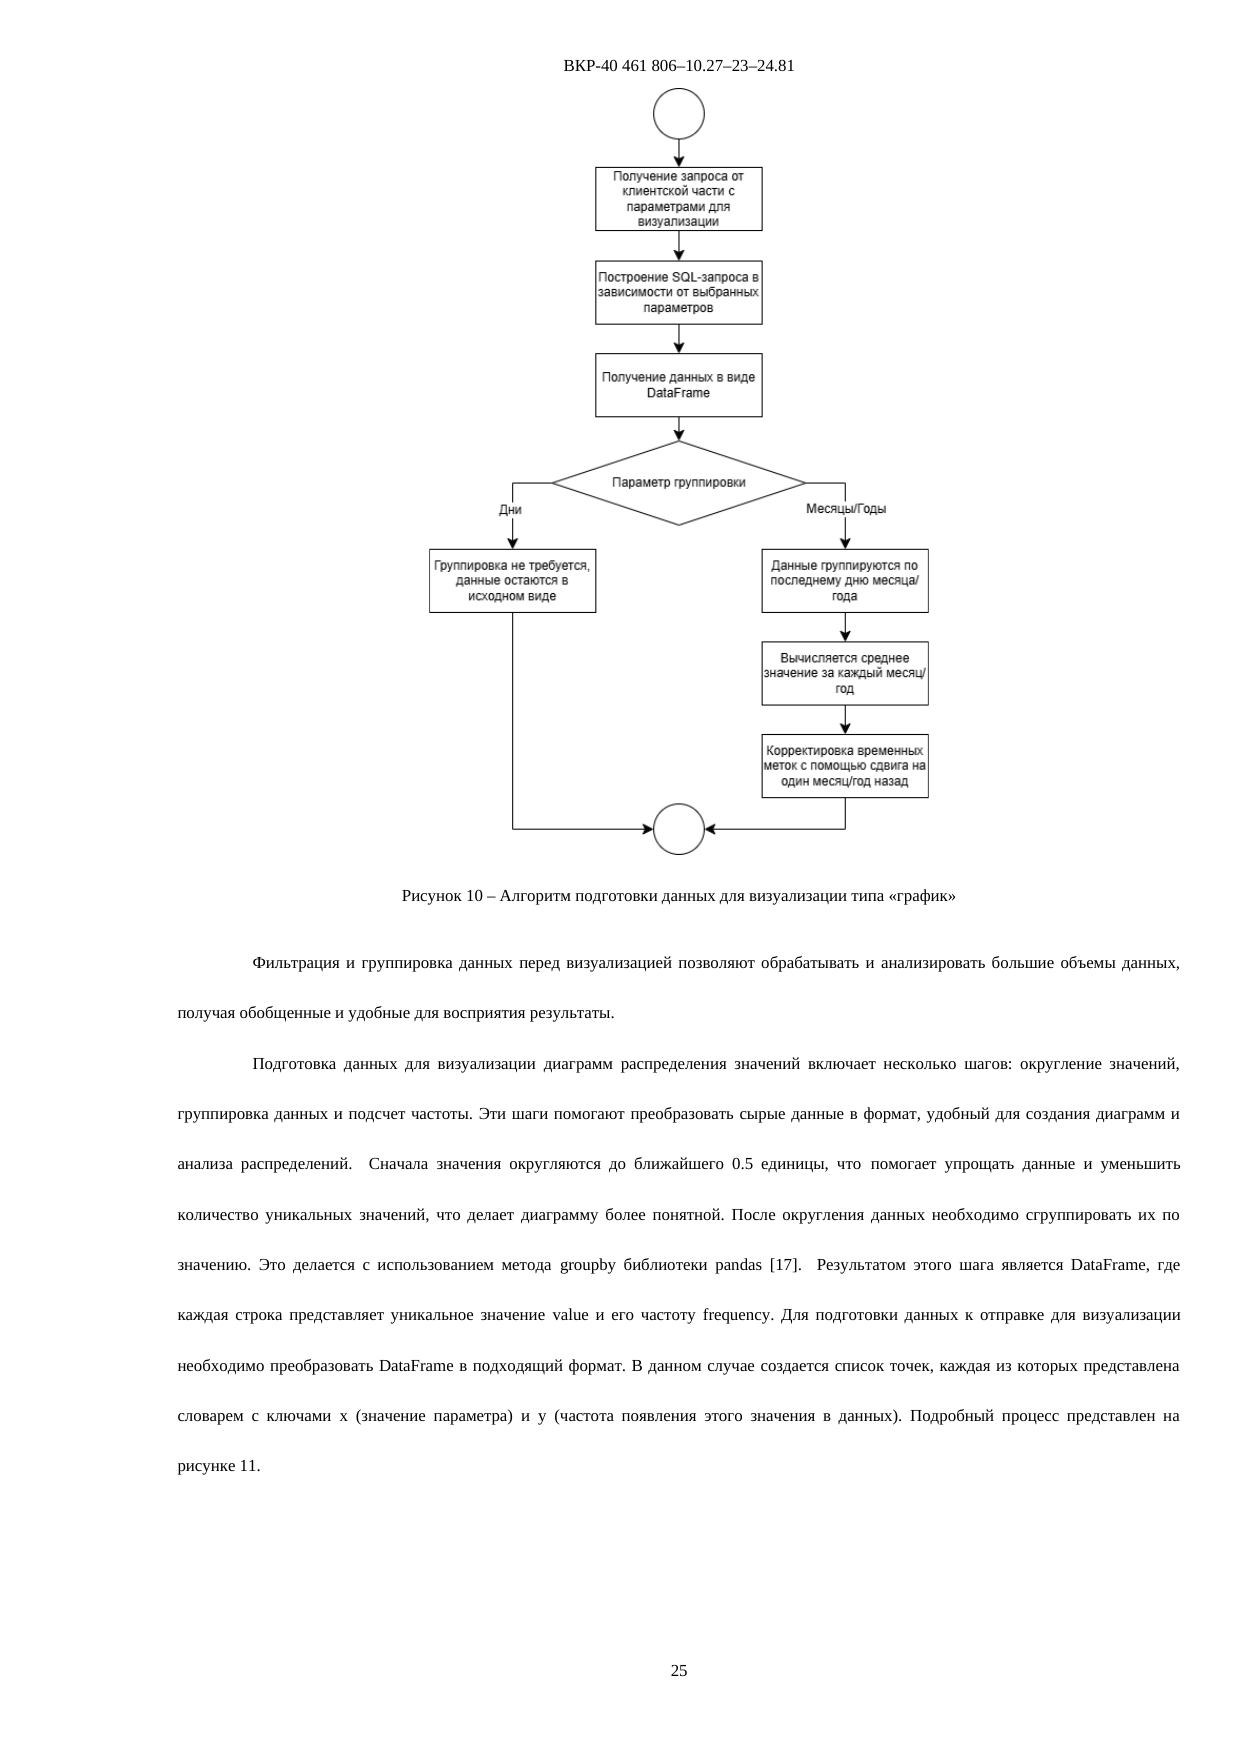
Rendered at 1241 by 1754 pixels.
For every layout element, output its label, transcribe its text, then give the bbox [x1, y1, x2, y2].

text Подготовка данных для визуализации диаграмм распределения значений включает несколько шагов: округление значений, группировка данных и подсчет частоты. Эти шаги помогают преобразовать сырые данные в формат, удобный для создания диаграмм и анализа распределений. Сначала значения округляются до ближайшего 0.5 единицы, что помогает упрощать данные и уменьшить количество уникальных значений, что делает диаграмму более понятной. После округления данных необходимо сгруппировать их по значению. Это делается с использованием метода groupby библиотеки pandas [17]. Результатом этого шага является DataFrame, где каждая строка представляет уникальное значение value и его частоту frequency. Для подготовки данных к отправке для визуализации необходимо преобразовать DataFrame в подходящий формат. В данном случае создается список точек, каждая из которых представлена словарем с ключами x (значение параметра) и y (частота появления этого значения в данных). Подробный процесс представлен на рисунке 11. [177, 1039, 1181, 1475]
text Фильтрация и группировка данных перед визуализацией позволяют обрабатывать и анализировать большие объемы данных, получая обобщенные и удобные для восприятия результаты. [177, 939, 1181, 1023]
text Рисунок 10 – Алгоритм подготовки данных для визуализации типа «график» [177, 872, 1181, 905]
picture [429, 88, 929, 855]
